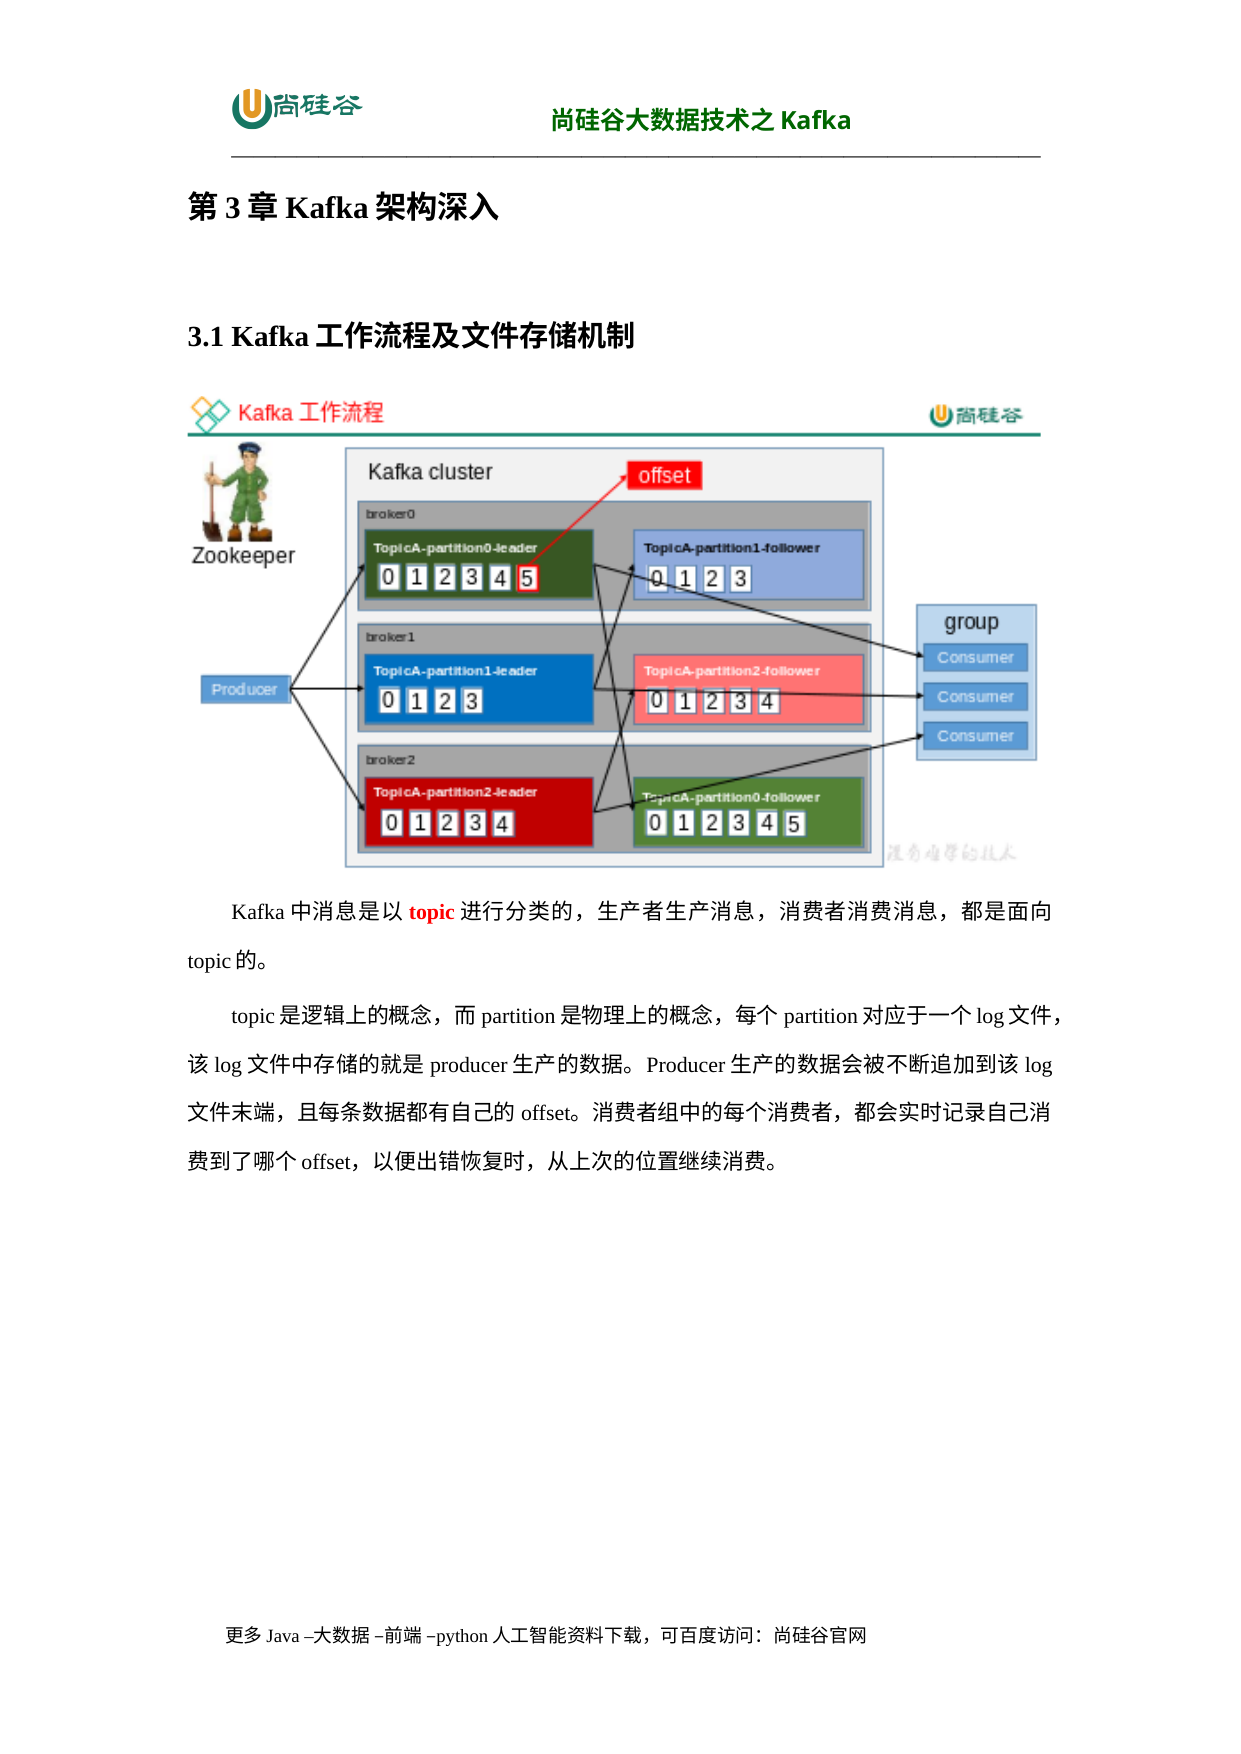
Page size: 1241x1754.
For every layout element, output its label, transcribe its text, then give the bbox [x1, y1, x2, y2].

text topic是逻辑上的概念，而partition是物理上的概念，每个partition对应于一个log文件，该log文件中存储的就是producer生产的数据。Producer生产的数据会被不断追加到该log文件末端，且每条数据都有自己的offset。消费者组中的每个消费者，都会实时记录自己消费到了哪个offset，以便出错恢复时，从上次的位置继续消费。 [187, 997, 1053, 1176]
subtitle 第3章 Kafka架构深入 [187, 173, 1053, 238]
subtitle 3.1 Kafka工作流程及文件存储机制 [187, 301, 1053, 366]
text Kafka中消息是以topic进行分类的，生产者生产消息，消费者消费消息，都是面向topic的。 [187, 894, 1053, 975]
